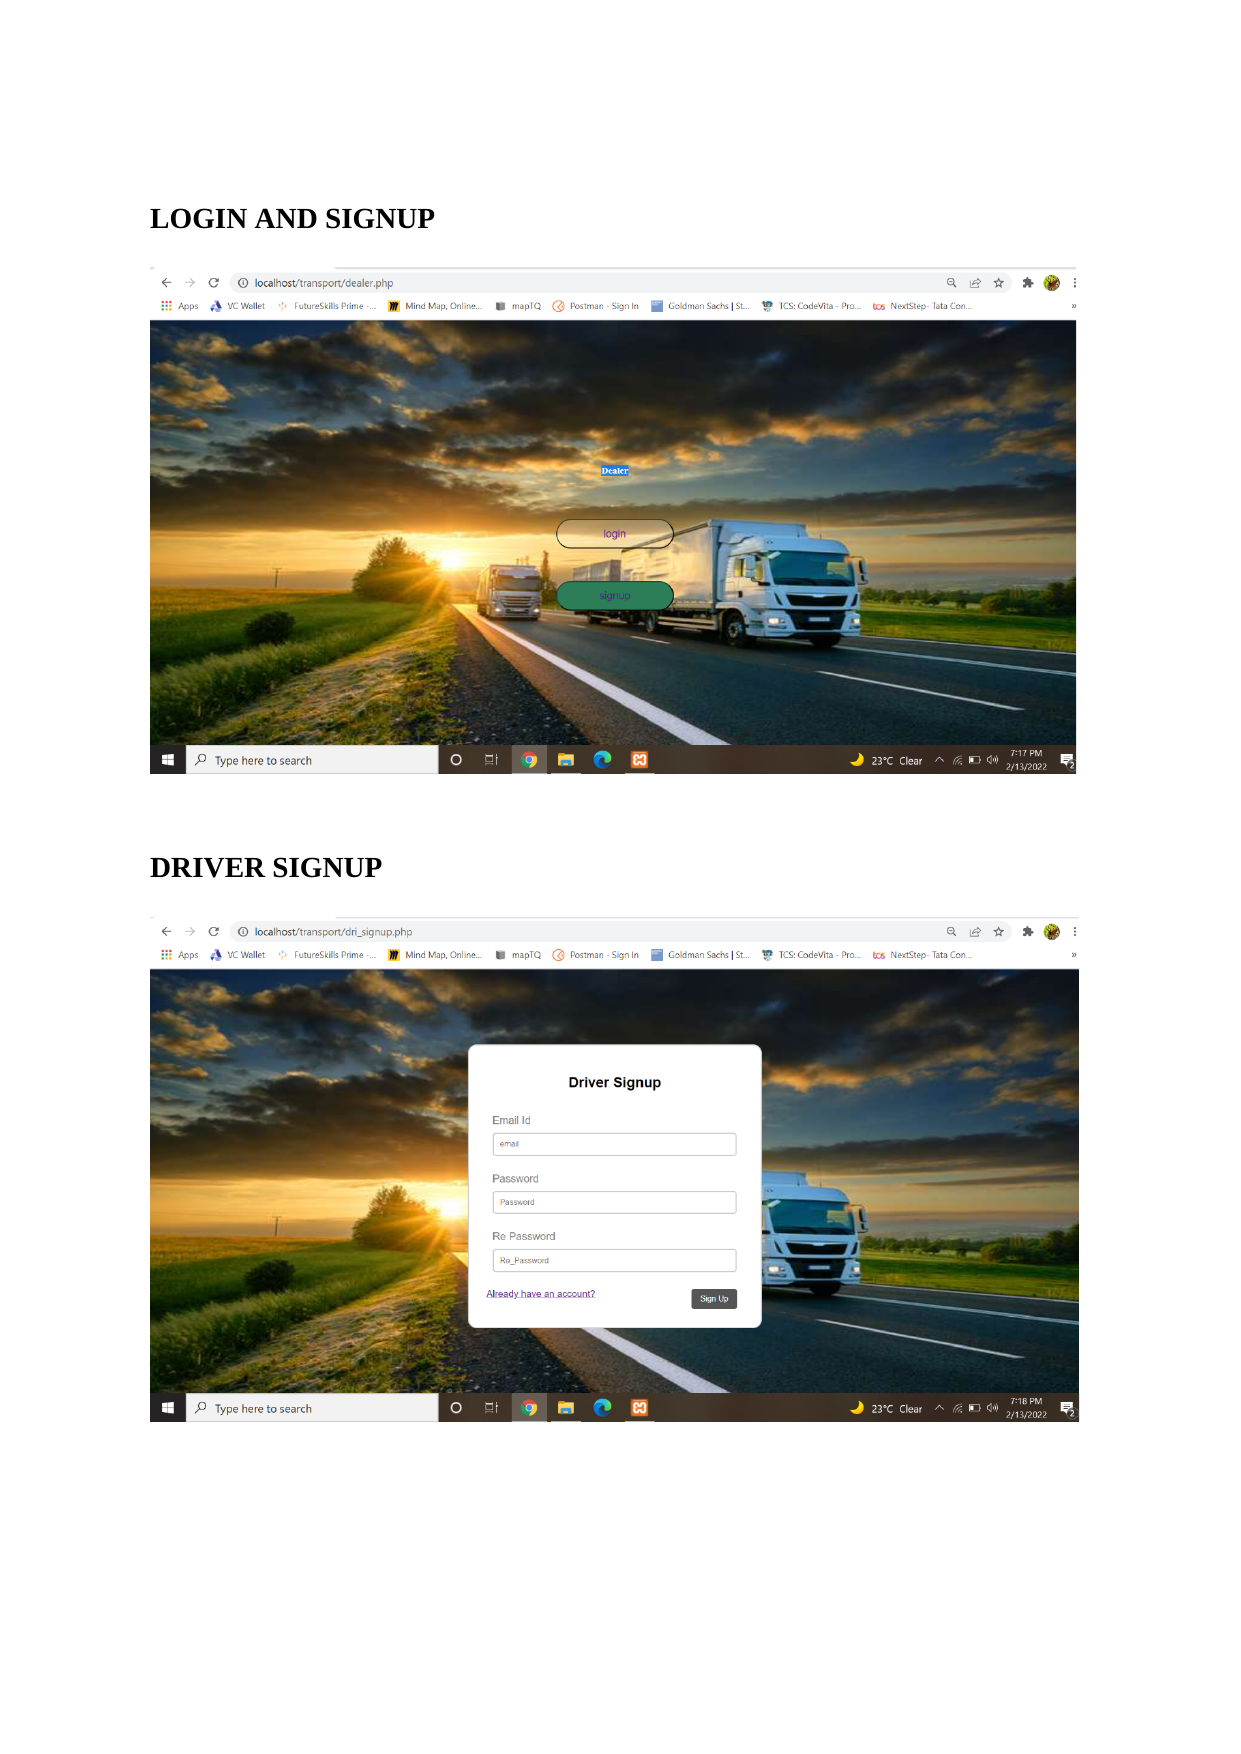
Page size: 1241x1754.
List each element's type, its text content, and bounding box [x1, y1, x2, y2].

text LOGIN AND SIGNUP [150, 201, 1090, 234]
picture [150, 267, 1077, 774]
picture [150, 917, 1080, 1422]
text DRIVER SIGNUP [150, 850, 1090, 884]
